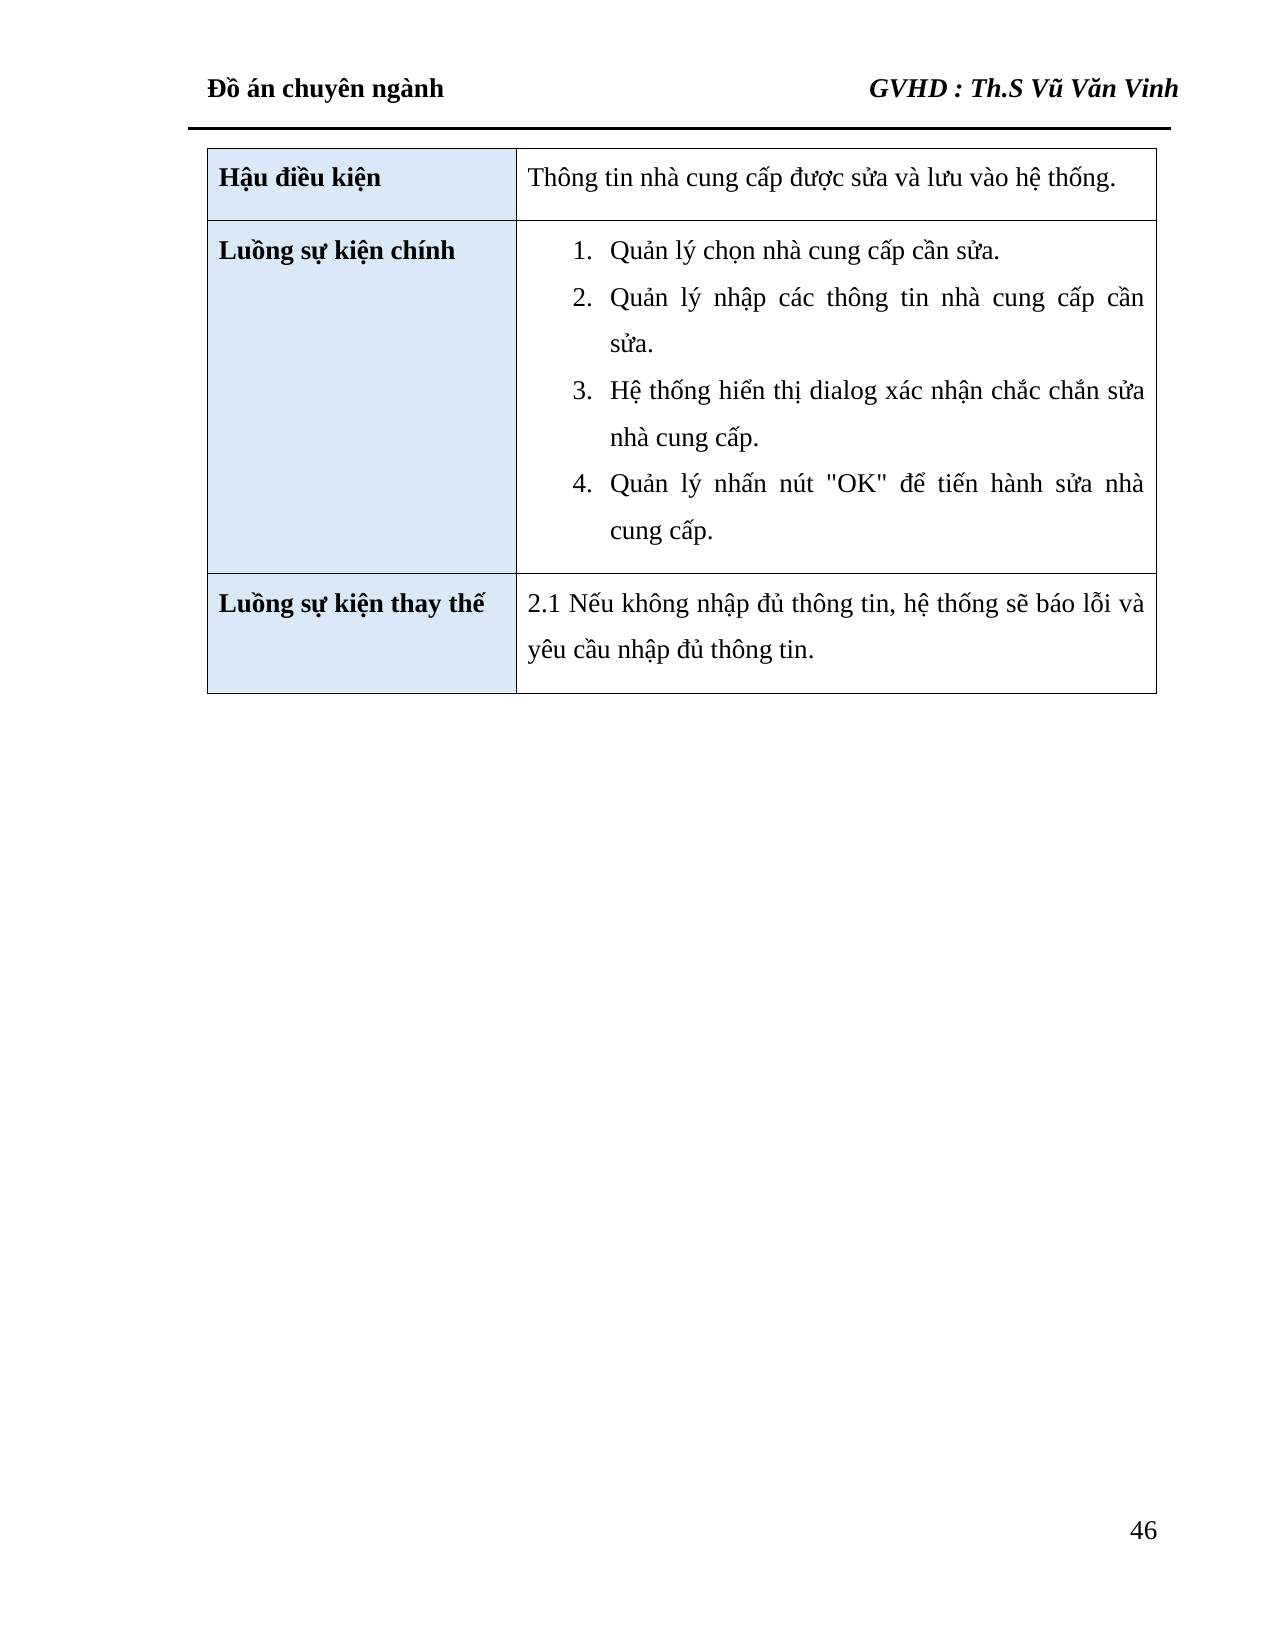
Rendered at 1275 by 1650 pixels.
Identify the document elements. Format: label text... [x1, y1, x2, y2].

table_cell Luồng sự kiện thay thế [208, 574, 516, 692]
table_cell Luồng sự kiện chính [208, 221, 516, 573]
table_cell Thông tin nhà cung cấp được sửa và lưu vào hệ thống. [517, 149, 1156, 220]
table_cell Quản lý chọn nhà cung cấp cần sửa. Quản lý nhập các thông tin nhà cung cấp cần sửa. Hệ thống hiển thị dialog xác nhận chắc chắn sửa nhà cung cấp. Quản lý nhấn nút "OK" để tiến hành sửa nhà cung cấp. [517, 221, 1156, 573]
table_cell Hậu điều kiện [208, 149, 516, 220]
table_cell 2.1 Nếu không nhập đủ thông tin, hệ thống sẽ báo lỗi và yêu cầu nhập đủ thông tin. [517, 574, 1156, 692]
